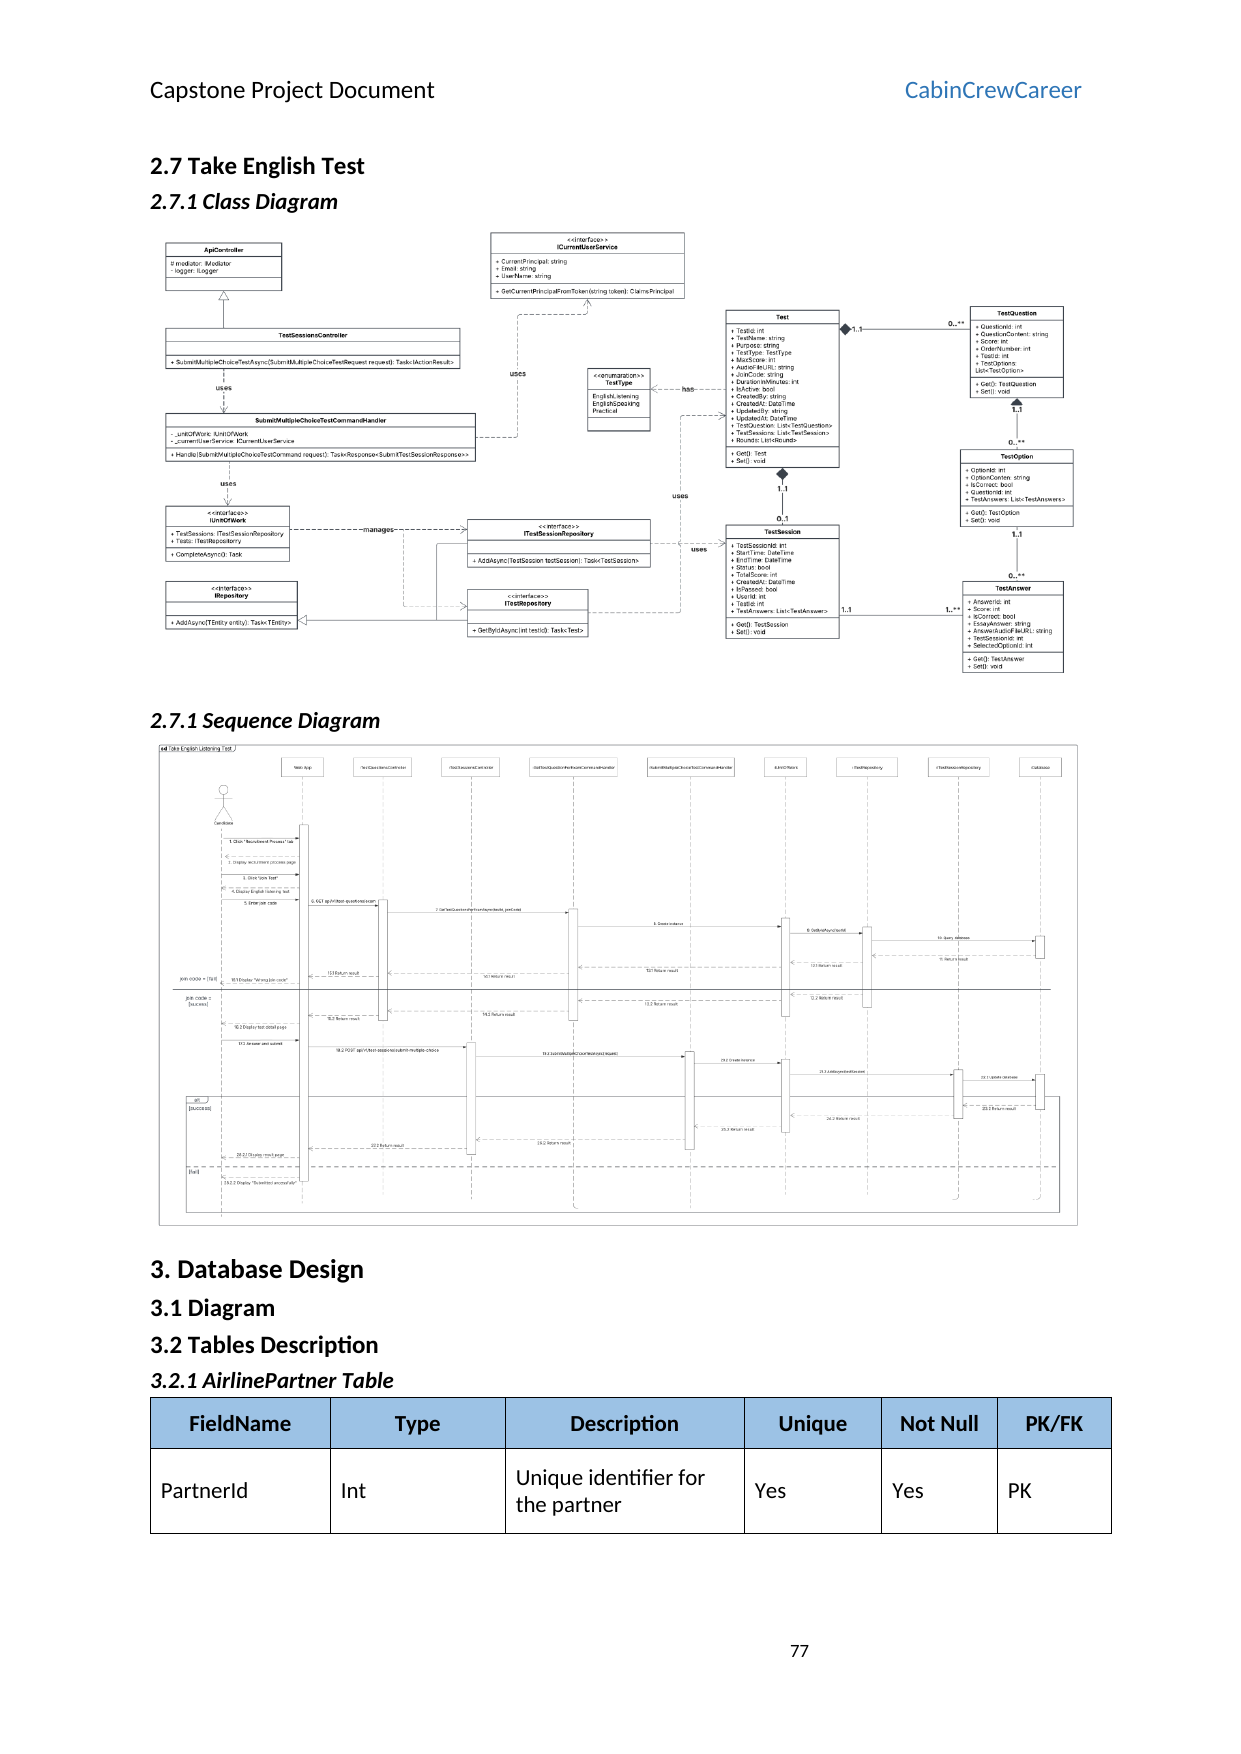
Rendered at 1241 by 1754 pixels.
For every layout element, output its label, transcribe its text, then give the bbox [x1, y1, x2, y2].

table_header Type [331, 1398, 505, 1448]
subtitle 3.2.1 AirlinePartner Table [150, 1367, 1090, 1395]
subtitle 2.7.1 Sequence Diagram [150, 706, 1090, 734]
table_header FieldName [151, 1398, 330, 1448]
table_cell Yes [745, 1449, 881, 1533]
subtitle 3.1 Diagram [150, 1292, 1090, 1323]
table_cell PK [998, 1449, 1111, 1533]
table_cell Int [331, 1449, 505, 1533]
subtitle 2.7.1 Class Diagram [150, 187, 1090, 215]
table_cell Yes [882, 1449, 997, 1533]
subtitle 3.2 Tables Description [150, 1329, 1090, 1360]
table_header Not Null [882, 1398, 997, 1448]
subtitle 3. Database Design [150, 1253, 1090, 1286]
subtitle 2.7 Take English Test [150, 150, 1090, 181]
picture [150, 217, 1088, 688]
table_cell Unique identifier for the partner [506, 1449, 744, 1533]
table_header Unique [745, 1398, 881, 1448]
picture [150, 736, 1086, 1234]
table_header Description [506, 1398, 744, 1448]
table_header PK/FK [998, 1398, 1111, 1448]
table_cell PartnerId [151, 1449, 330, 1533]
